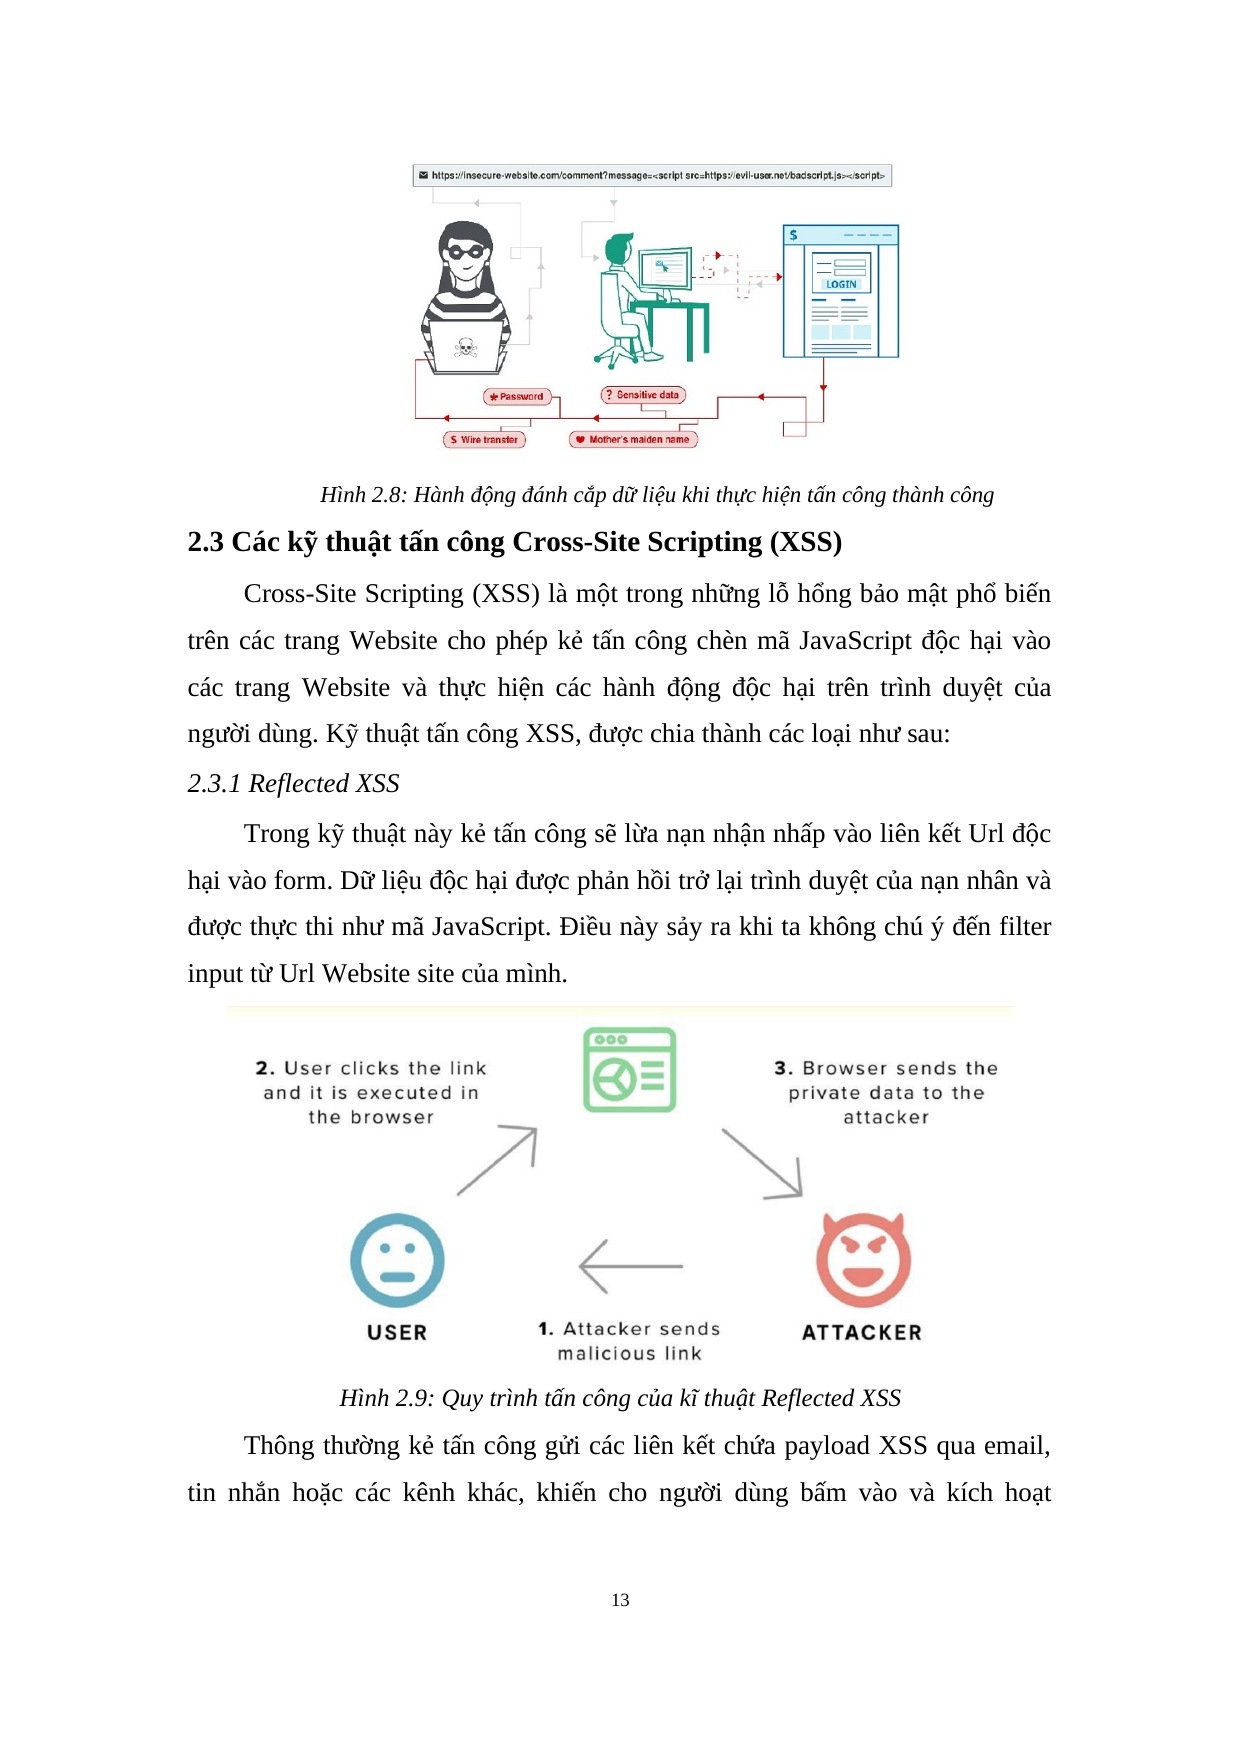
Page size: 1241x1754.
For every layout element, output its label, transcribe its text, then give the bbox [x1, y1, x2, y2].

text 2.3.1 Reflected XSS [187, 767, 1053, 798]
text Trong kỹ thuật này kẻ tấn công sẽ lừa nạn nhận nhấp vào liên kết Url độc hại vào form. Dữ liệu độc hại được phản hồi trở lại trình duyệt của nạn nhân và được thực thi như mã JavaScript. Điều này sảy ra khi ta không chú ý đến filter input từ Url Website site của mình. [187, 817, 1053, 988]
list Hình 2.8: Hành động đánh cắp dữ liệu khi thực hiện tấn công thành công [262, 481, 1053, 508]
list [187, 1429, 1053, 1507]
text Cross-Site Scripting (XSS) là một trong những lỗ hổng bảo mật phổ biến trên các trang Website cho phép kẻ tấn công chèn mã JavaScript độc hại vào các trang Website và thực hiện các hành động độc hại trên trình duyệt của người dùng. Kỹ thuật tấn công XSS, được chia thành các loại như sau: [187, 577, 1053, 749]
text 2.3 Các kỹ thuật tấn công Cross-Site Scripting (XSS) [187, 524, 1053, 558]
picture [226, 1006, 1014, 1367]
picture [401, 150, 914, 469]
text Hình 2.9: Quy trình tấn công của kĩ thuật Reflected XSS [187, 1383, 1053, 1412]
